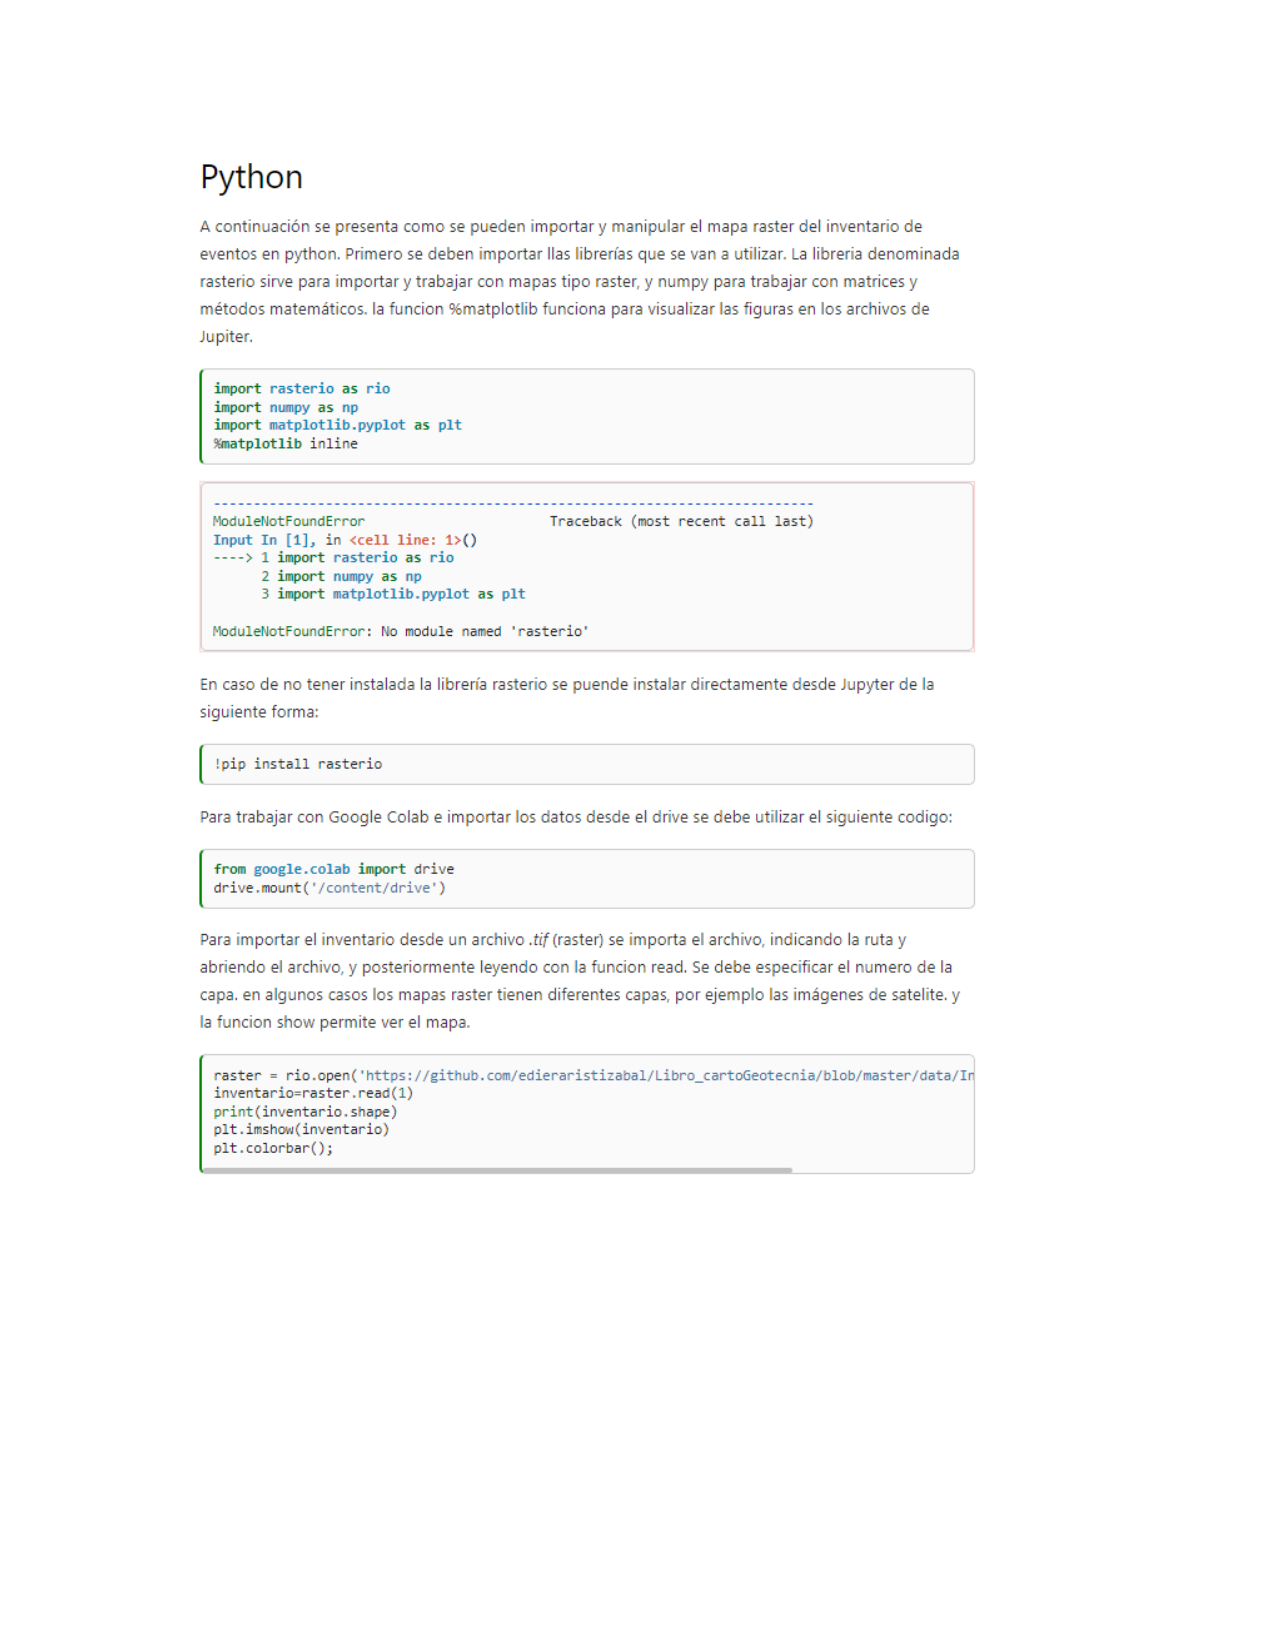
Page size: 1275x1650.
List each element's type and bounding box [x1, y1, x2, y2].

picture [177, 147, 1004, 1183]
